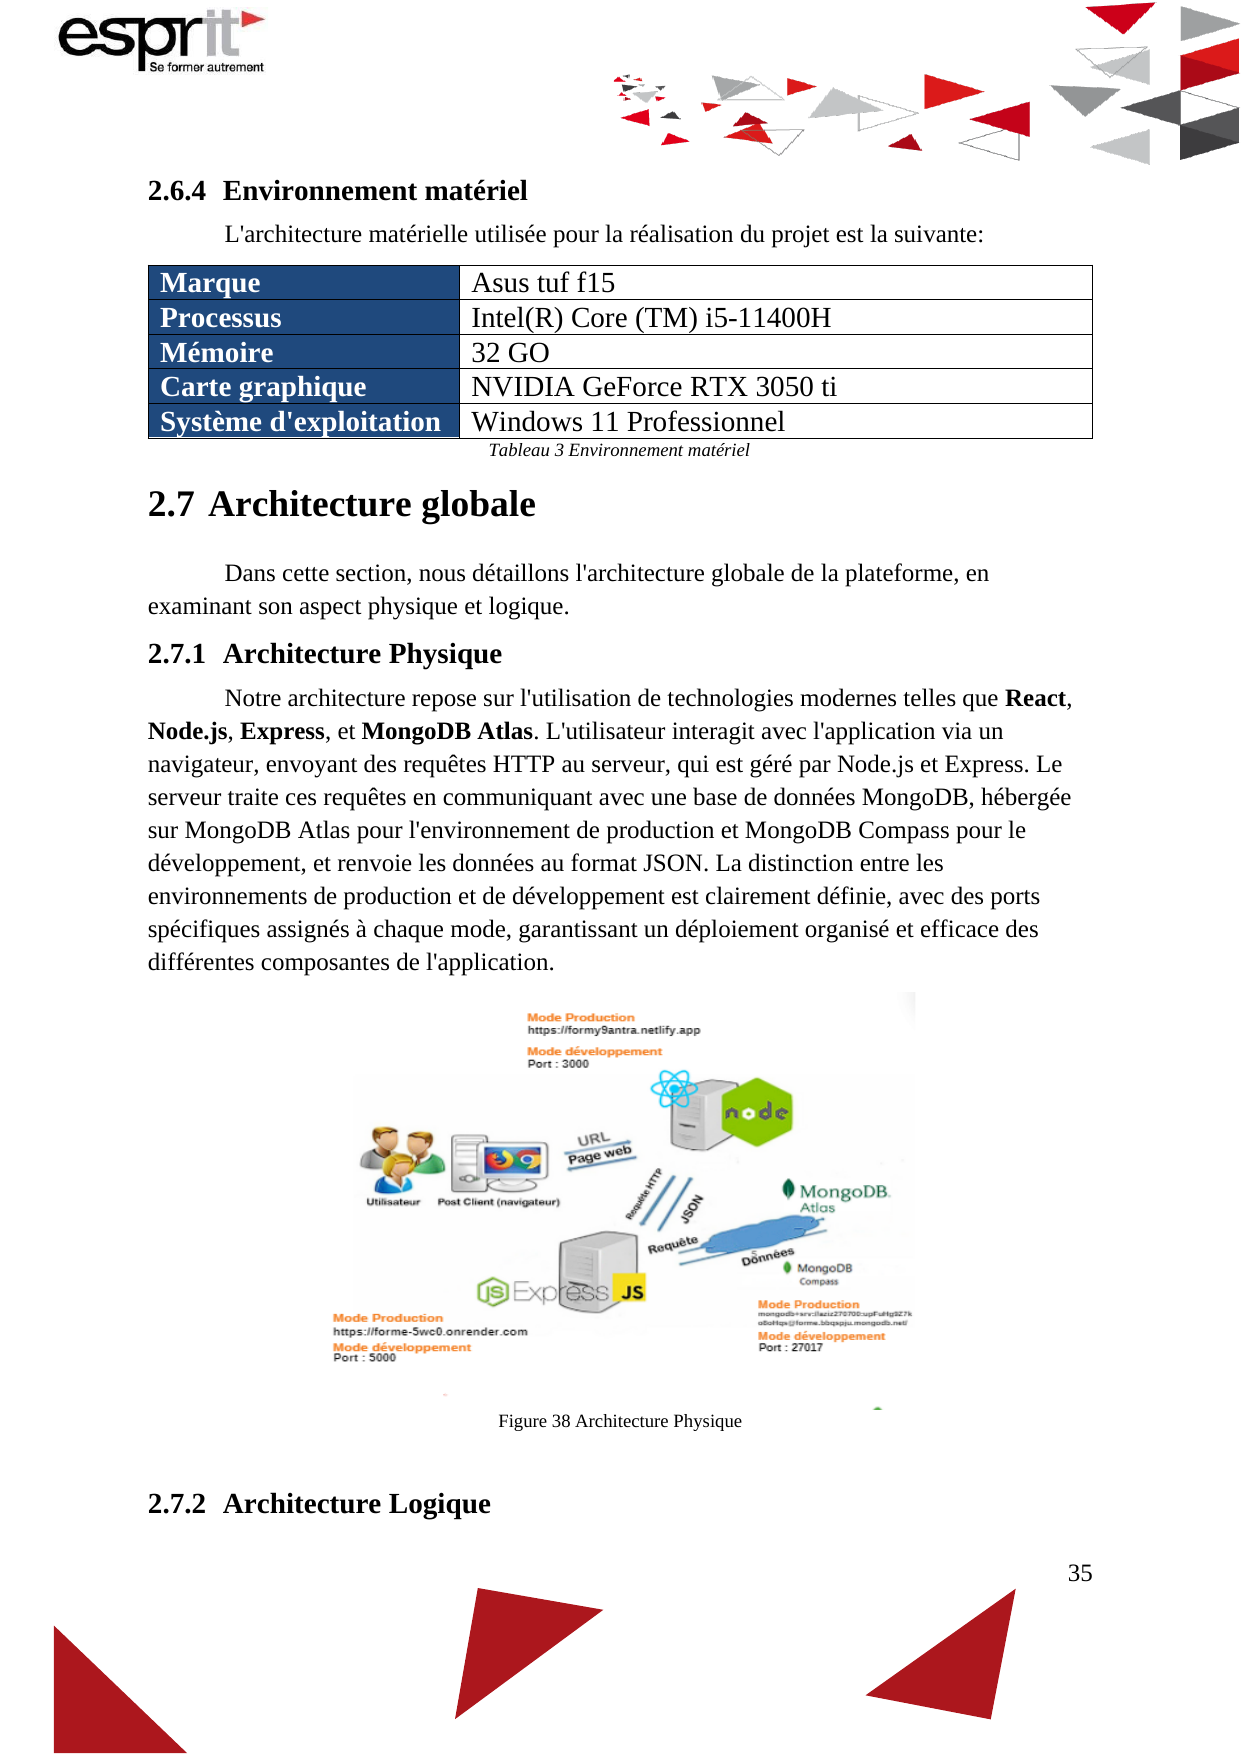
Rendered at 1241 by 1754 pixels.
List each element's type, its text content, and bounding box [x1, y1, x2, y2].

text L'architecture matérielle utilisée pour la réalisation du projet est la suivante: [148, 219, 1093, 248]
table_cell Système d'exploitation [149, 404, 459, 437]
picture [613, 0, 1241, 167]
text Dans cette section, nous détaillons l'architecture globale de la plateforme, en examinant son aspect physique et logique. [148, 558, 1093, 620]
picture [325, 992, 916, 1410]
text Notre architecture repose sur l'utilisation de technologies modernes telles que React, Node.js, Express, et MongoDB Atlas. L'utilisateur interagit avec l'application via un navigateur, envoyant des requêtes HTTP au serveur, qui est géré par Node.js et Express. Le serveur traite ces requêtes en communiquant avec une base de données MongoDB, hébergée sur MongoDB Atlas pour l'environnement de production et MongoDB Compass pour le développement, et renvoie les données au format JSON. La distinction entre les environnements de production et de développement est clairement définie, avec des ports spécifiques assignés à chaque mode, garantissant un déploiement organisé et efficace des différentes composantes de l'application. [148, 683, 1093, 976]
text Figure 38 Architecture Physique [148, 1410, 1093, 1432]
table_cell Carte graphique [149, 369, 459, 403]
table_header Asus tuf f15 [460, 266, 1092, 299]
table_cell Intel(R) Core (TM) i5-11400H [460, 300, 1092, 334]
subtitle Architecture globale [148, 481, 1093, 524]
subtitle Architecture Logique [148, 1486, 1093, 1519]
picture [54, 7, 269, 75]
table_cell 32 GO [460, 335, 1092, 368]
table_cell Windows 11 Professionnel [460, 404, 1092, 437]
text Tableau 3 Environnement matériel [148, 439, 1093, 460]
subtitle Architecture Physique [148, 637, 1093, 670]
table_cell Mémoire [149, 335, 459, 368]
table_cell Processus [149, 300, 459, 334]
subtitle Environnement matériel [148, 173, 1093, 207]
table_cell NVIDIA GeForce RTX 3050 ti [460, 369, 1092, 403]
table_header Marque [149, 266, 459, 299]
